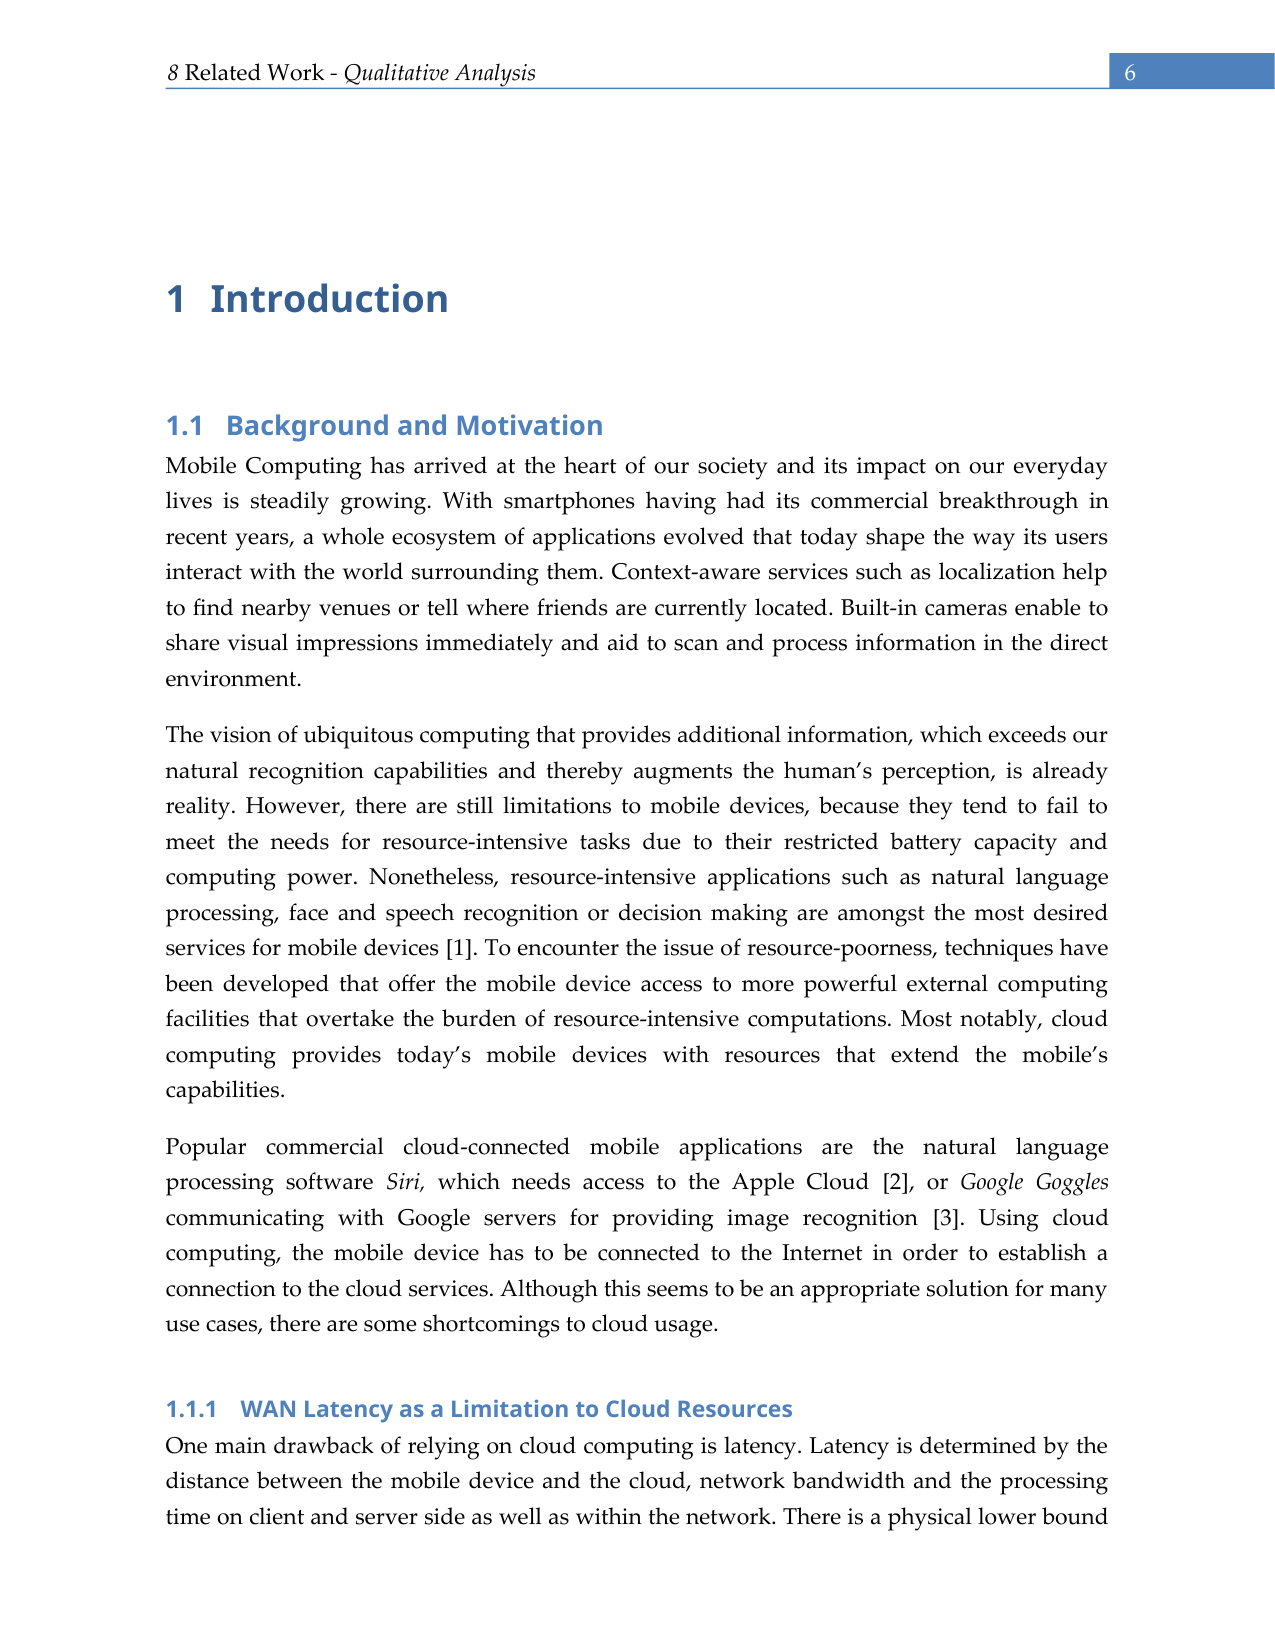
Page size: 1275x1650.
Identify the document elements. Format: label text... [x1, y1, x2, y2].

text The vision of ubiquitous computing that provides additional information, which exceeds our natural recognition capabilities and thereby augments the human’s perception, is already reality. However, there are still limitations to mobile devices, because they tend to fail to meet the needs for resource-intensive tasks due to their restricted battery capacity and computing power. Nonetheless, resource-intensive applications such as natural language processing, face and speech recognition or decision making are amongst the most desired services for mobile devices . To encounter the issue of resource-poorness, techniques have been developed that offer the mobile device access to more powerful external computing facilities that overtake the burden of resource-intensive computations. Most notably, cloud computing provides today’s mobile devices with resources that extend the mobile’s capabilities. [165, 718, 1109, 1104]
text Popular commercial cloud-connected mobile applications are the natural language processing software Siri, which needs access to the Apple Cloud , or Google Goggles communicating with Google servers for providing image recognition . Using cloud computing, the mobile device has to be connected to the Internet in order to establish a connection to the cloud services. Although this seems to be an appropriate solution for many use cases, there are some shortcomings to cloud usage. [165, 1130, 1109, 1338]
subtitle Introduction [165, 273, 1109, 324]
subtitle WAN Latency as a Limitation to Cloud Resources [165, 1393, 1109, 1424]
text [165, 1429, 1109, 1531]
text Mobile Computing has arrived at the heart of our society and its impact on our everyday lives is steadily growing. With smartphones having had its commercial breakthrough in recent years, a whole ecosystem of applications evolved that today shape the way its users interact with the world surrounding them. Context-aware services such as localization help to find nearby venues or tell where friends are currently located. Built-in cameras enable to share visual impressions immediately and aid to scan and process information in the direct environment. [165, 449, 1109, 693]
subtitle Background and Motivation [165, 406, 1109, 443]
